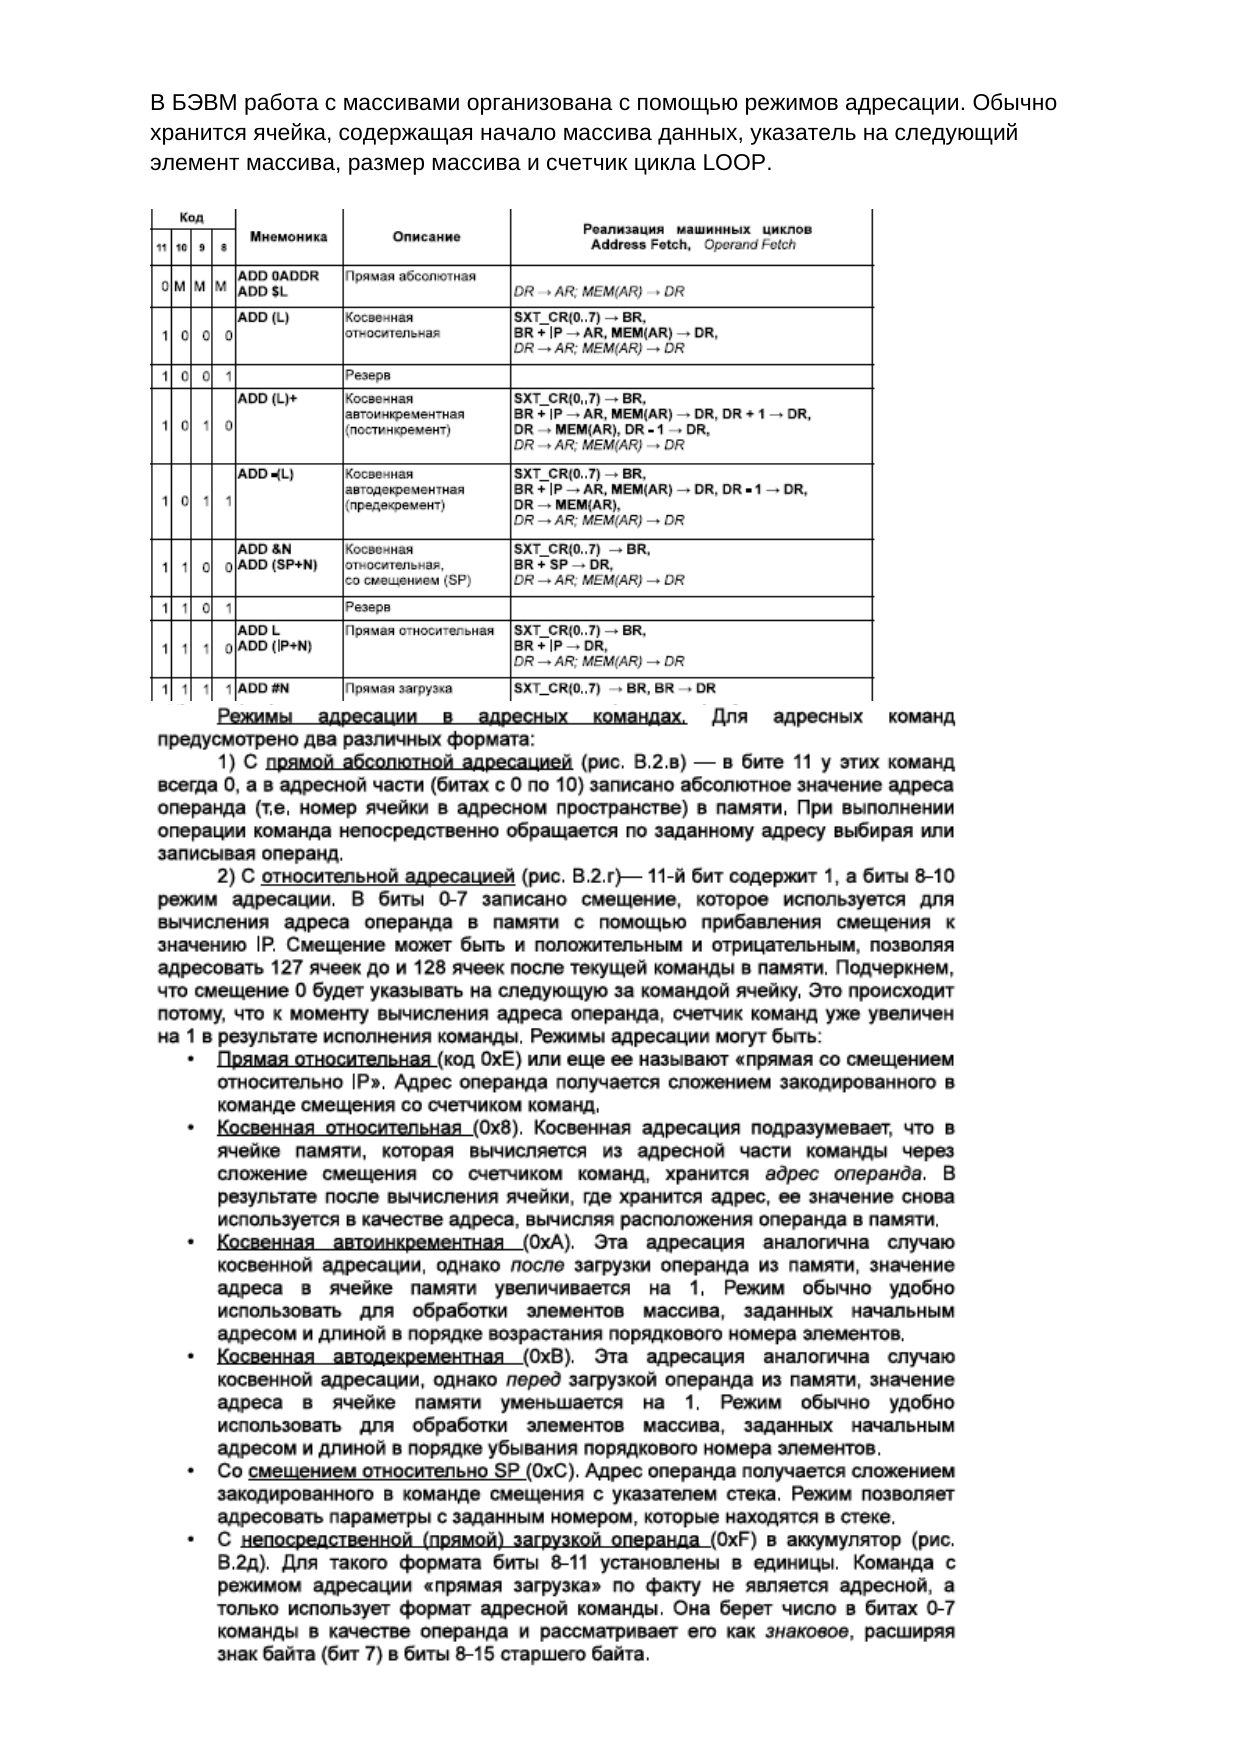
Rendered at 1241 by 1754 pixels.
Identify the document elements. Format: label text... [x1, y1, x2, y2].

picture [150, 704, 985, 1667]
text В БЭВМ работа с массивами организована с помощью режимов адресации. Обычно хранится ячейка, содержащая начало массива данных, указатель на следующий элемент массива, размер массива и счетчик цикла LOOP. [150, 89, 1090, 175]
picture [150, 209, 876, 701]
